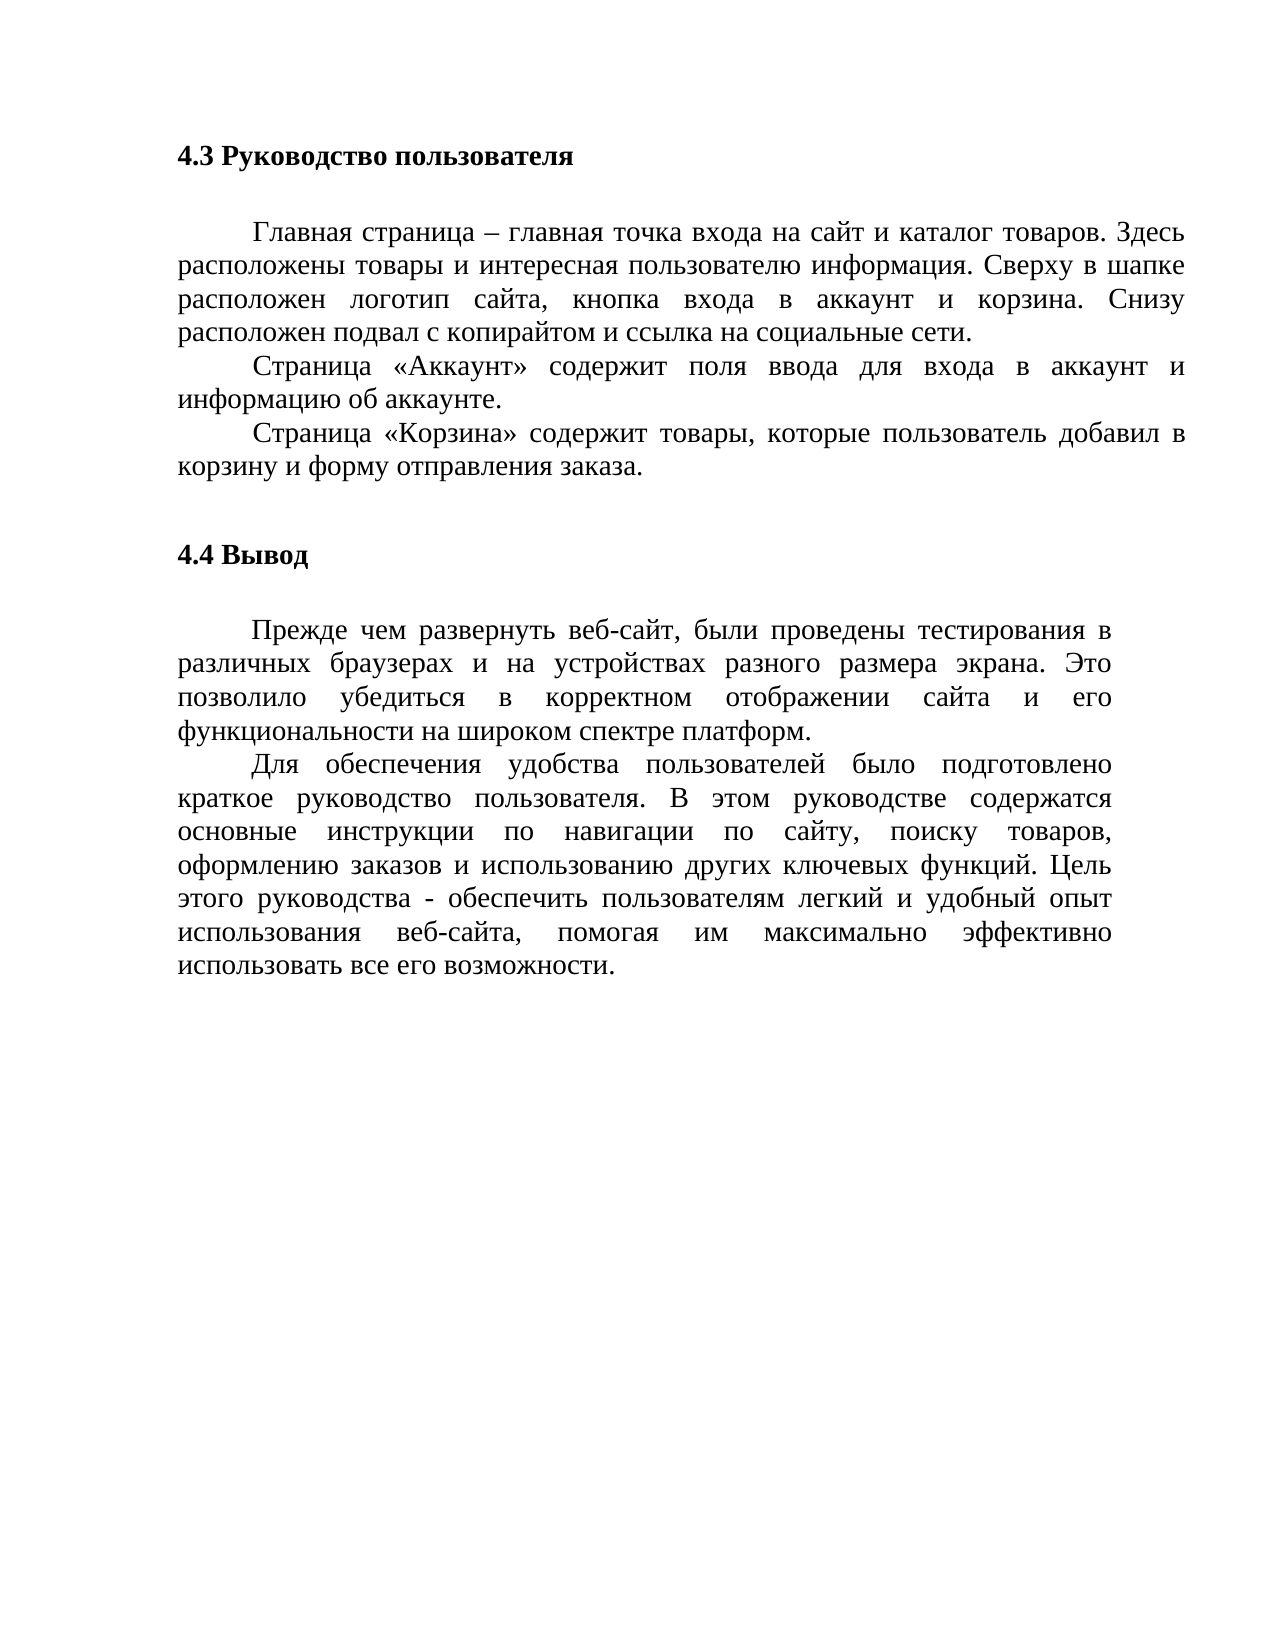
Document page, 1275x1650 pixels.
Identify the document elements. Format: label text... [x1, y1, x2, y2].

text Главная страница – главная точка входа на сайт и каталог товаров. Здесь расположены товары и интересная пользователю информация. Сверху в шапке расположен логотип сайта, кнопка входа в аккаунт и корзина. Снизу расположен подвал с копирайтом и ссылка на социальные сети. [177, 214, 1186, 348]
text 4.4 Вывод [177, 537, 1113, 570]
subtitle 4.3 Руководство пользователя [177, 138, 1113, 172]
text Для обеспечения удобства пользователей было подготовлено краткое руководство пользователя. В этом руководстве содержатся основные инструкции по навигации по сайту, поиску товаров, оформлению заказов и использованию других ключевых функций. Цель этого руководства - обеспечить пользователям легкий и удобный опыт использования веб-сайта, помогая им максимально эффективно использовать все его возможности. [177, 746, 1113, 981]
text Прежде чем развернуть веб-сайт, были проведены тестирования в различных браузерах и на устройствах разного размера экрана. Это позволило убедиться в корректном отображении сайта и его функциональности на широком спектре платформ. [177, 612, 1113, 746]
text Страница «Корзина» содержит товары, которые пользователь добавил в корзину и форму отправления заказа. [177, 415, 1186, 482]
text Страница «Аккаунт» содержит поля ввода для входа в аккаунт и информацию об аккаунте. [177, 348, 1186, 415]
